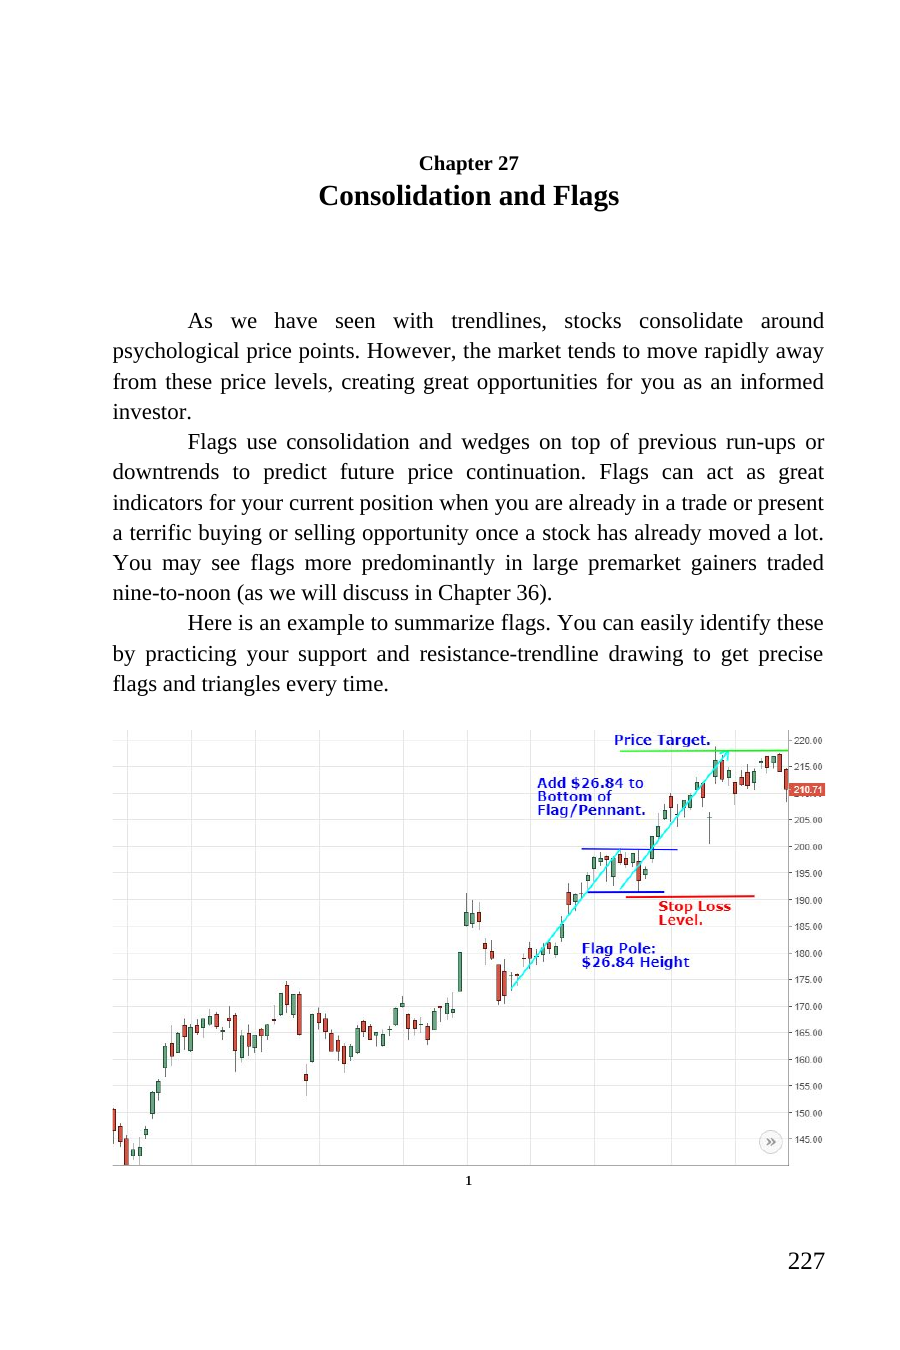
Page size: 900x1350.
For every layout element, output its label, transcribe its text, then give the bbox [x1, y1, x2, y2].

picture [112, 730, 826, 1166]
text Here is an example to summarize flags. You can easily identify these by practicing your support and resistance-trendline drawing to get precise flags and triangles every time. [112, 609, 825, 696]
text As we have seen with trendlines, stocks consolidate around psychological price points. However, the market tends to move rapidly away from these price levels, creating great opportunities for you as an informed investor. [112, 307, 825, 424]
text ¹ [112, 1169, 825, 1196]
text Chapter 27 [112, 151, 825, 175]
text Flags use consolidation and wedges on top of previous run-ups or downtrends to predict future price continuation. Flags can act as great indicators for your current position when you are already in a trade or present a terrific buying or selling opportunity once a stock has already moved a lot. You may see flags more predominantly in large premarket gainers traded nine-to-noon (as we will discuss in Chapter 36). [112, 428, 825, 606]
text Consolidation and Flags [112, 178, 825, 212]
